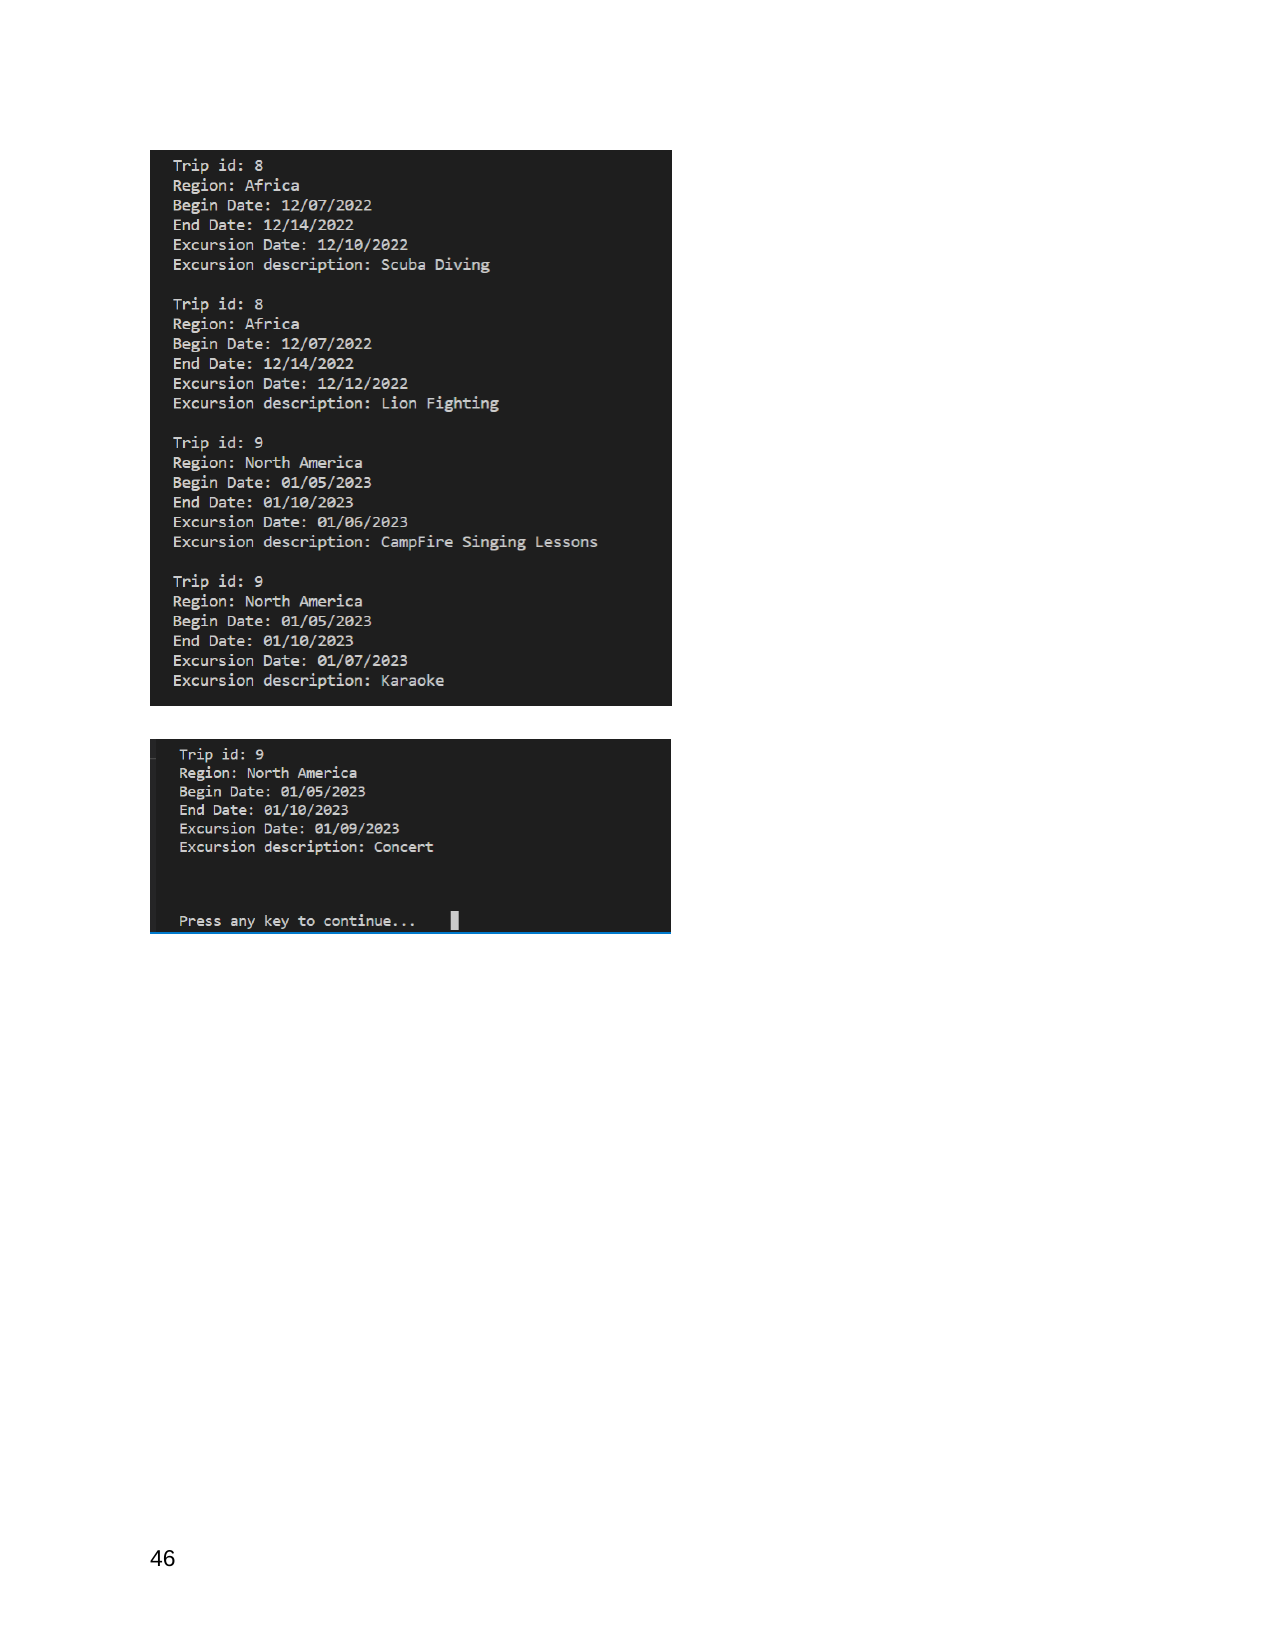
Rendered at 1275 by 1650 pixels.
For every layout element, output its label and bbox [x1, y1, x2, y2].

picture [150, 739, 671, 934]
picture [150, 150, 672, 706]
